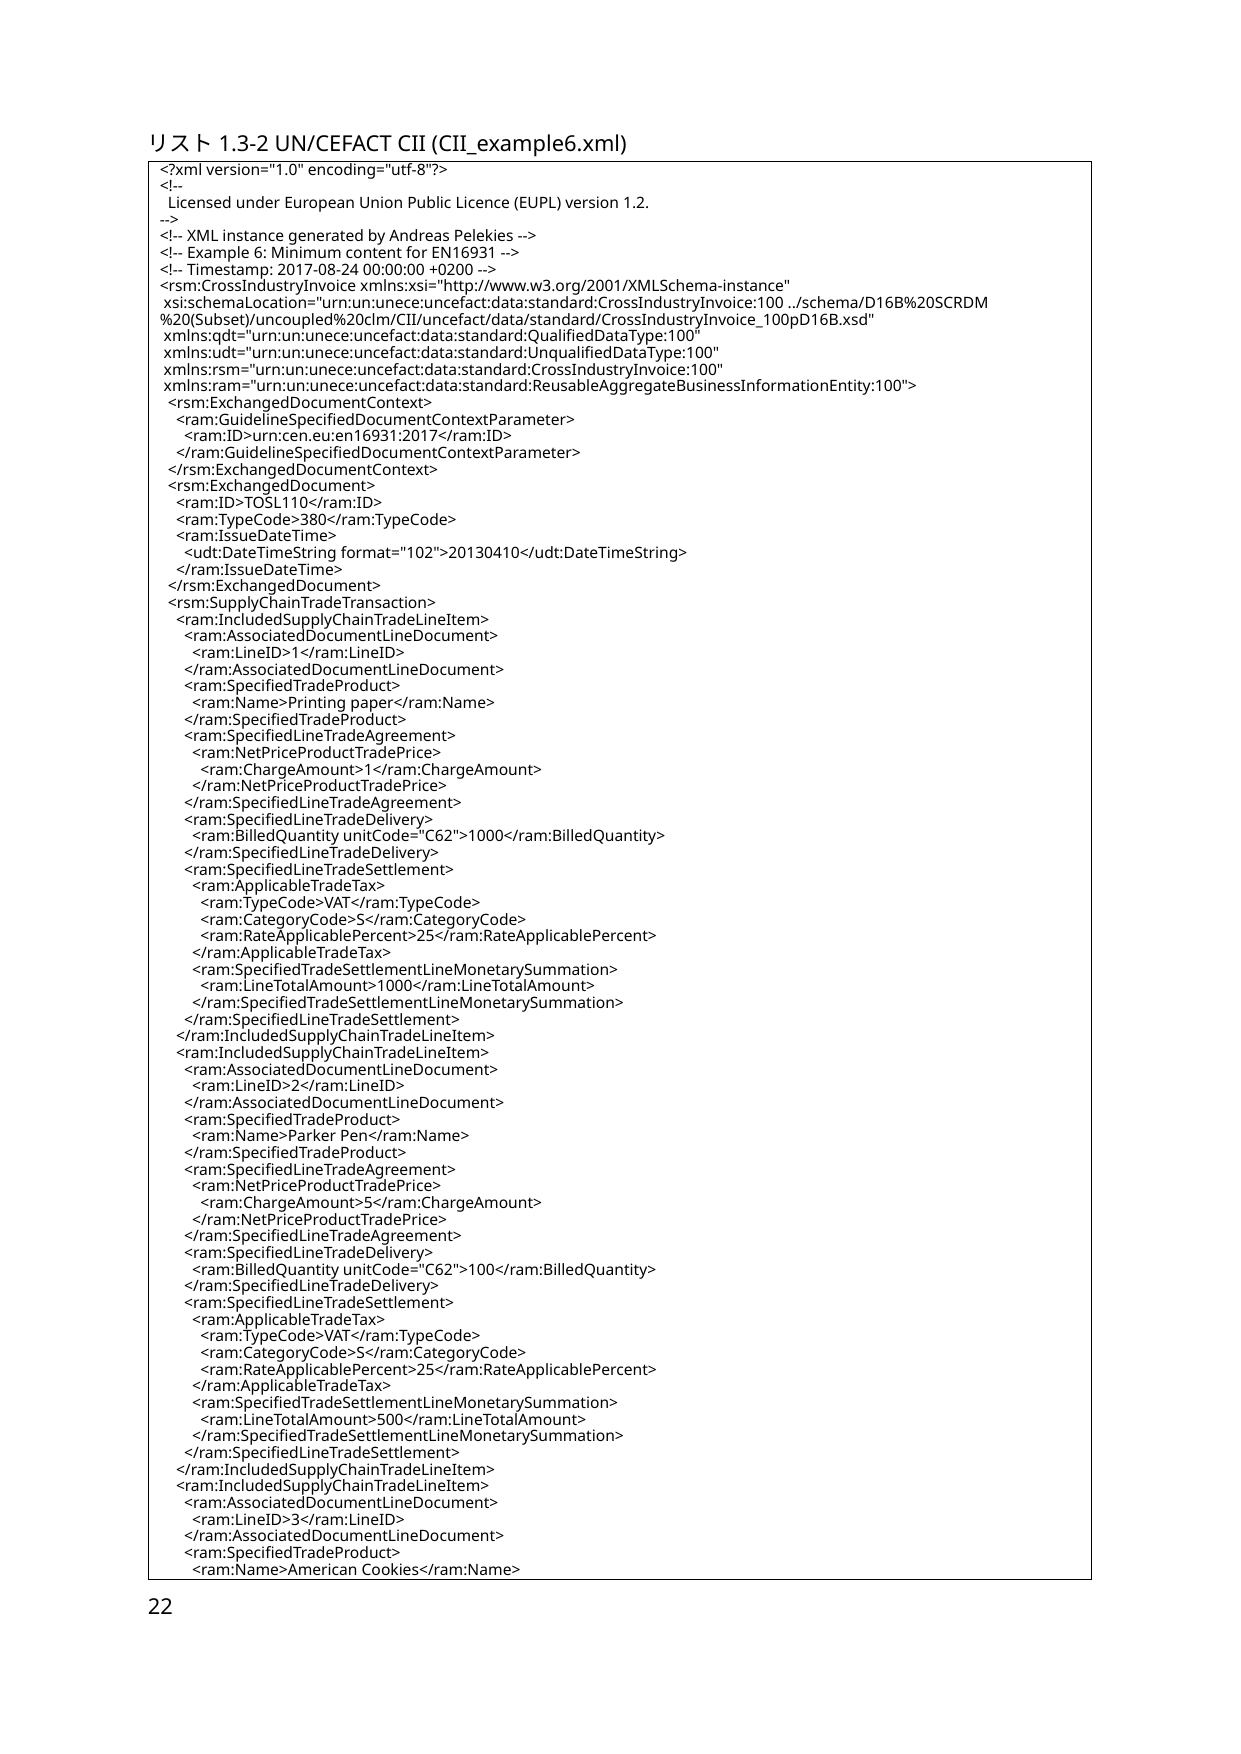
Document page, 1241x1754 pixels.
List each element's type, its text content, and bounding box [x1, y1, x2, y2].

text リスト 1.3-2 UN/CEFACT CII (CII_example6.xml) [148, 123, 1092, 161]
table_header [149, 162, 1091, 1578]
